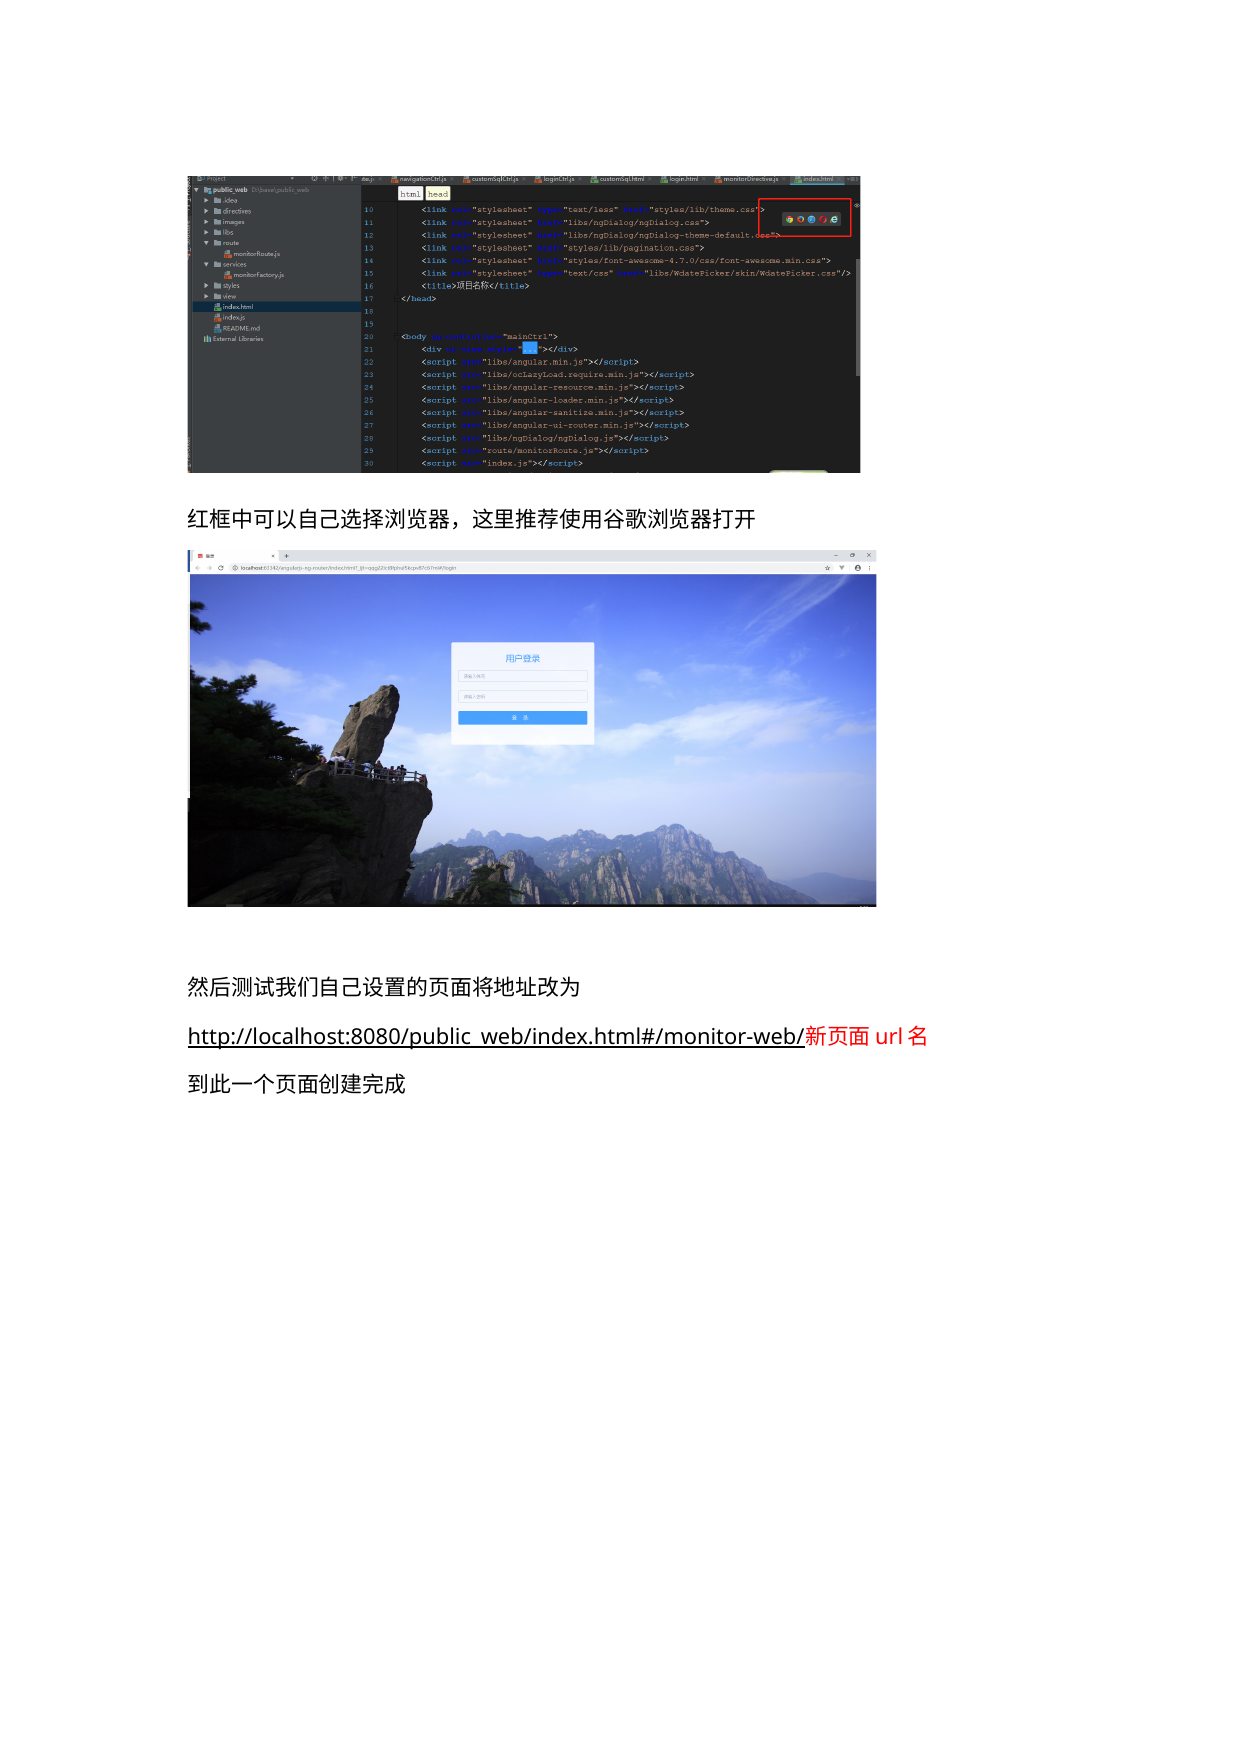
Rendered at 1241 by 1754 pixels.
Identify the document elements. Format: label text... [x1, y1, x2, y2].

text 红框中可以自己选择浏览器，这里推荐使用谷歌浏览器打开 [187, 502, 1053, 534]
picture [187, 176, 861, 473]
text http://localhost:8080/public_web/index.html#/monitor-web/新页面url名 [187, 1018, 1053, 1051]
text 到此一个页面创建完成 [187, 1067, 1053, 1099]
text 然后测试我们自己设置的页面将地址改为 [187, 970, 1053, 1002]
picture [187, 550, 877, 907]
